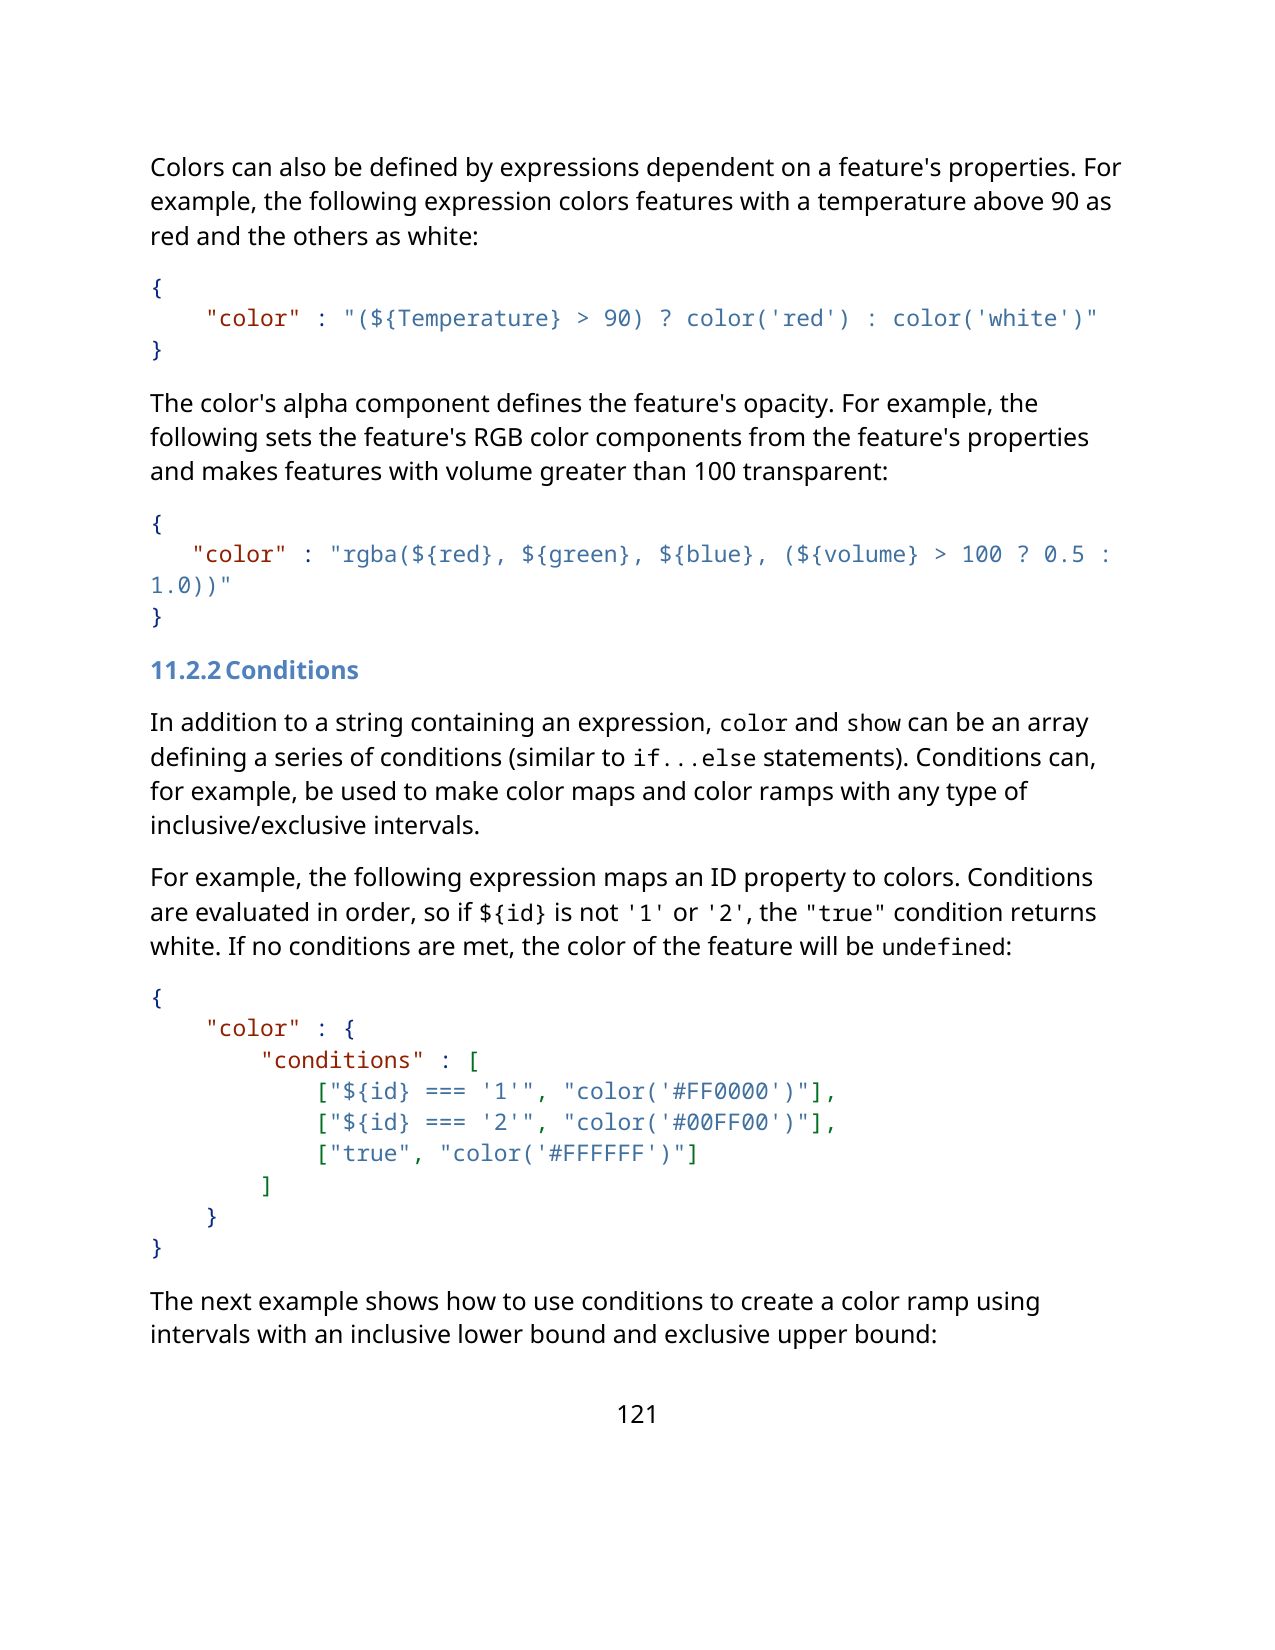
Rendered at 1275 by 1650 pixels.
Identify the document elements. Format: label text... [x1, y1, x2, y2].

subtitle Conditions [150, 652, 1125, 686]
text Colors can also be defined by expressions dependent on a feature's properties. For example, the following expression colors features with a temperature above 90 as red and the others as white: [150, 150, 1125, 252]
text The next example shows how to use conditions to create a color ramp using intervals with an inclusive lower bound and exclusive upper bound: [150, 1283, 1125, 1351]
text { "color" : { "conditions" : [ ["${id} === '1'", "color('#FF0000')"], ["${id} === '2'", "color('#00FF00')"], ["true", "color('#FFFFFF')"] ] } } [150, 981, 1125, 1262]
text { "color" : "rgba(${red}, ${green}, ${blue}, (${volume} > 100 ? 0.5 : 1.0))" } [150, 506, 1125, 631]
text The color's alpha component defines the feature's opacity. For example, the following sets the feature's RGB color components from the feature's properties and makes features with volume greater than 100 transparent: [150, 386, 1125, 488]
text { "color" : "(${Temperature} > 90) ? color('red') : color('white')" } [150, 271, 1125, 365]
text For example, the following expression maps an ID property to colors. Conditions are evaluated in order, so if ${id} is not '1' or '2', the "true" condition returns white. If no conditions are met, the color of the feature will be undefined: [150, 860, 1125, 962]
text In addition to a string containing an expression, color and show can be an array defining a series of conditions (similar to if...else statements). Conditions can, for example, be used to make color maps and color ramps with any type of inclusive/exclusive intervals. [150, 705, 1125, 841]
